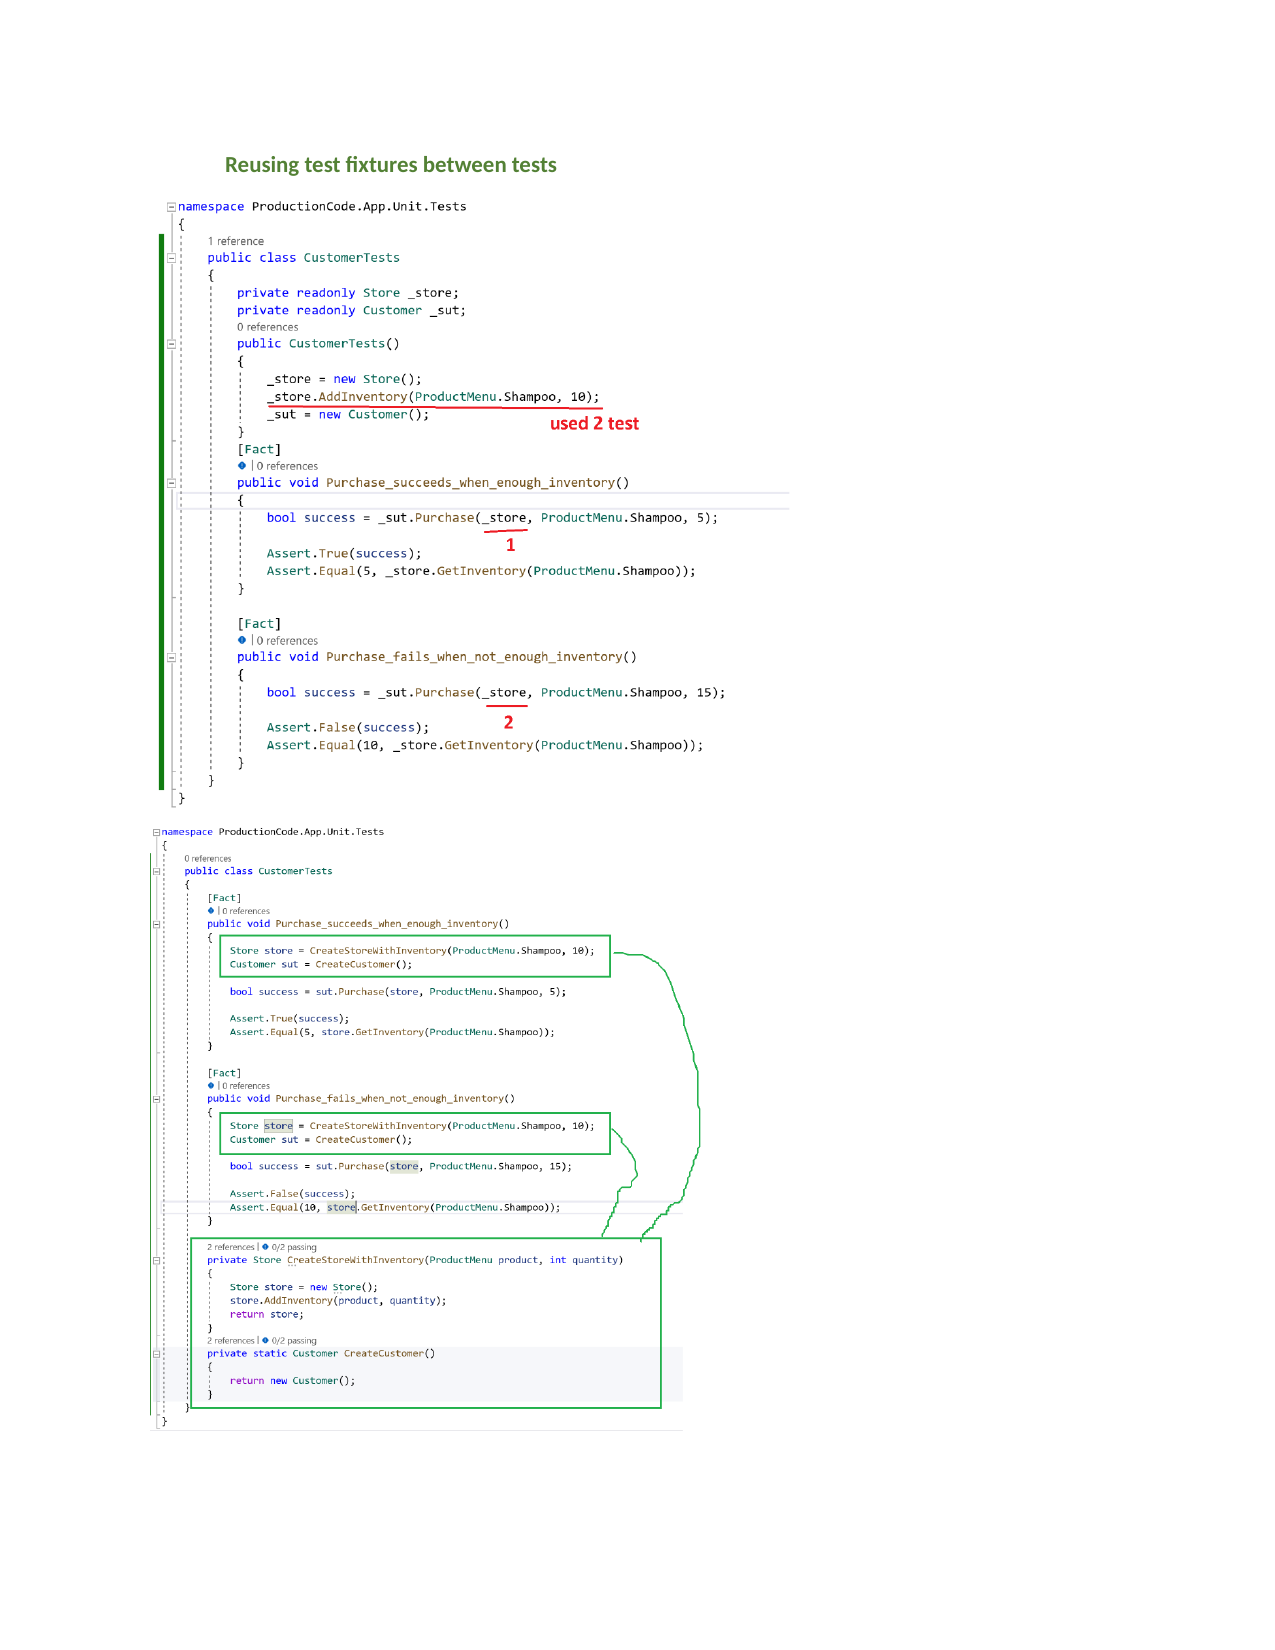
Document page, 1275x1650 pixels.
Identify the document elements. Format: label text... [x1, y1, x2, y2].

picture [150, 196, 790, 808]
text Reusing test fixtures between tests [150, 150, 1125, 178]
picture [150, 826, 746, 1431]
